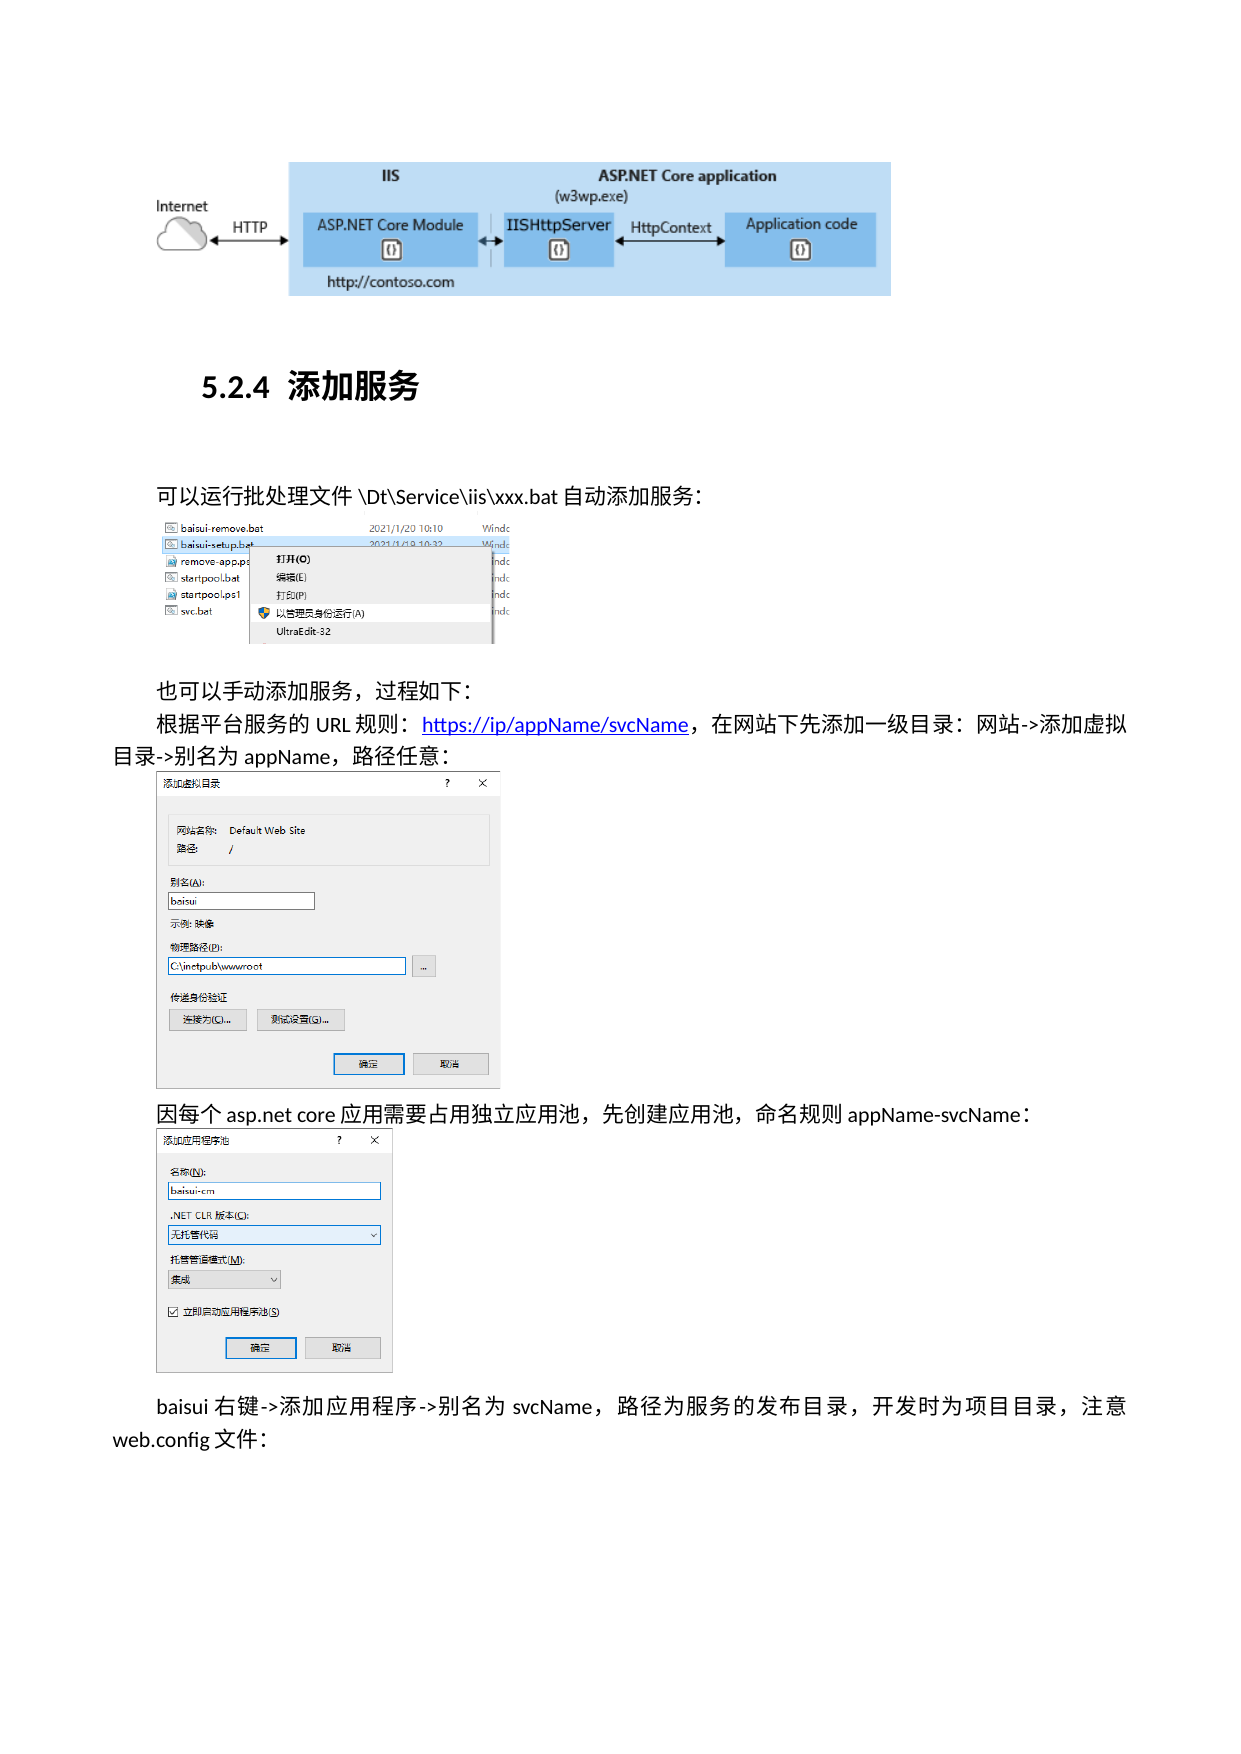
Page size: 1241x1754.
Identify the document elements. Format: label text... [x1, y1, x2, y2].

subtitle 添加服务 [201, 352, 1128, 417]
text 也可以手动添加服务，过程如下： [112, 674, 1128, 706]
text 因每个asp.net core应用需要占用独立应用池，先创建应用池，命名规则appName-svcName： [112, 1096, 1128, 1129]
picture [156, 162, 891, 296]
text 根据平台服务的URL规则：https://ip/appName/svcName，在网站下先添加一级目录：网站->添加虚拟目录->别名为appName，路径任意： [112, 706, 1128, 771]
text baisui右键->添加应用程序->别名为svcName，路径为服务的发布目录，开发时为项目目录，注意web.config文件： [112, 1389, 1128, 1454]
text 可以运行批处理文件 \Dt\Service\iis\xxx.bat自动添加服务： [112, 479, 1128, 511]
picture [156, 771, 501, 1089]
picture [156, 1128, 393, 1373]
picture [156, 511, 510, 644]
